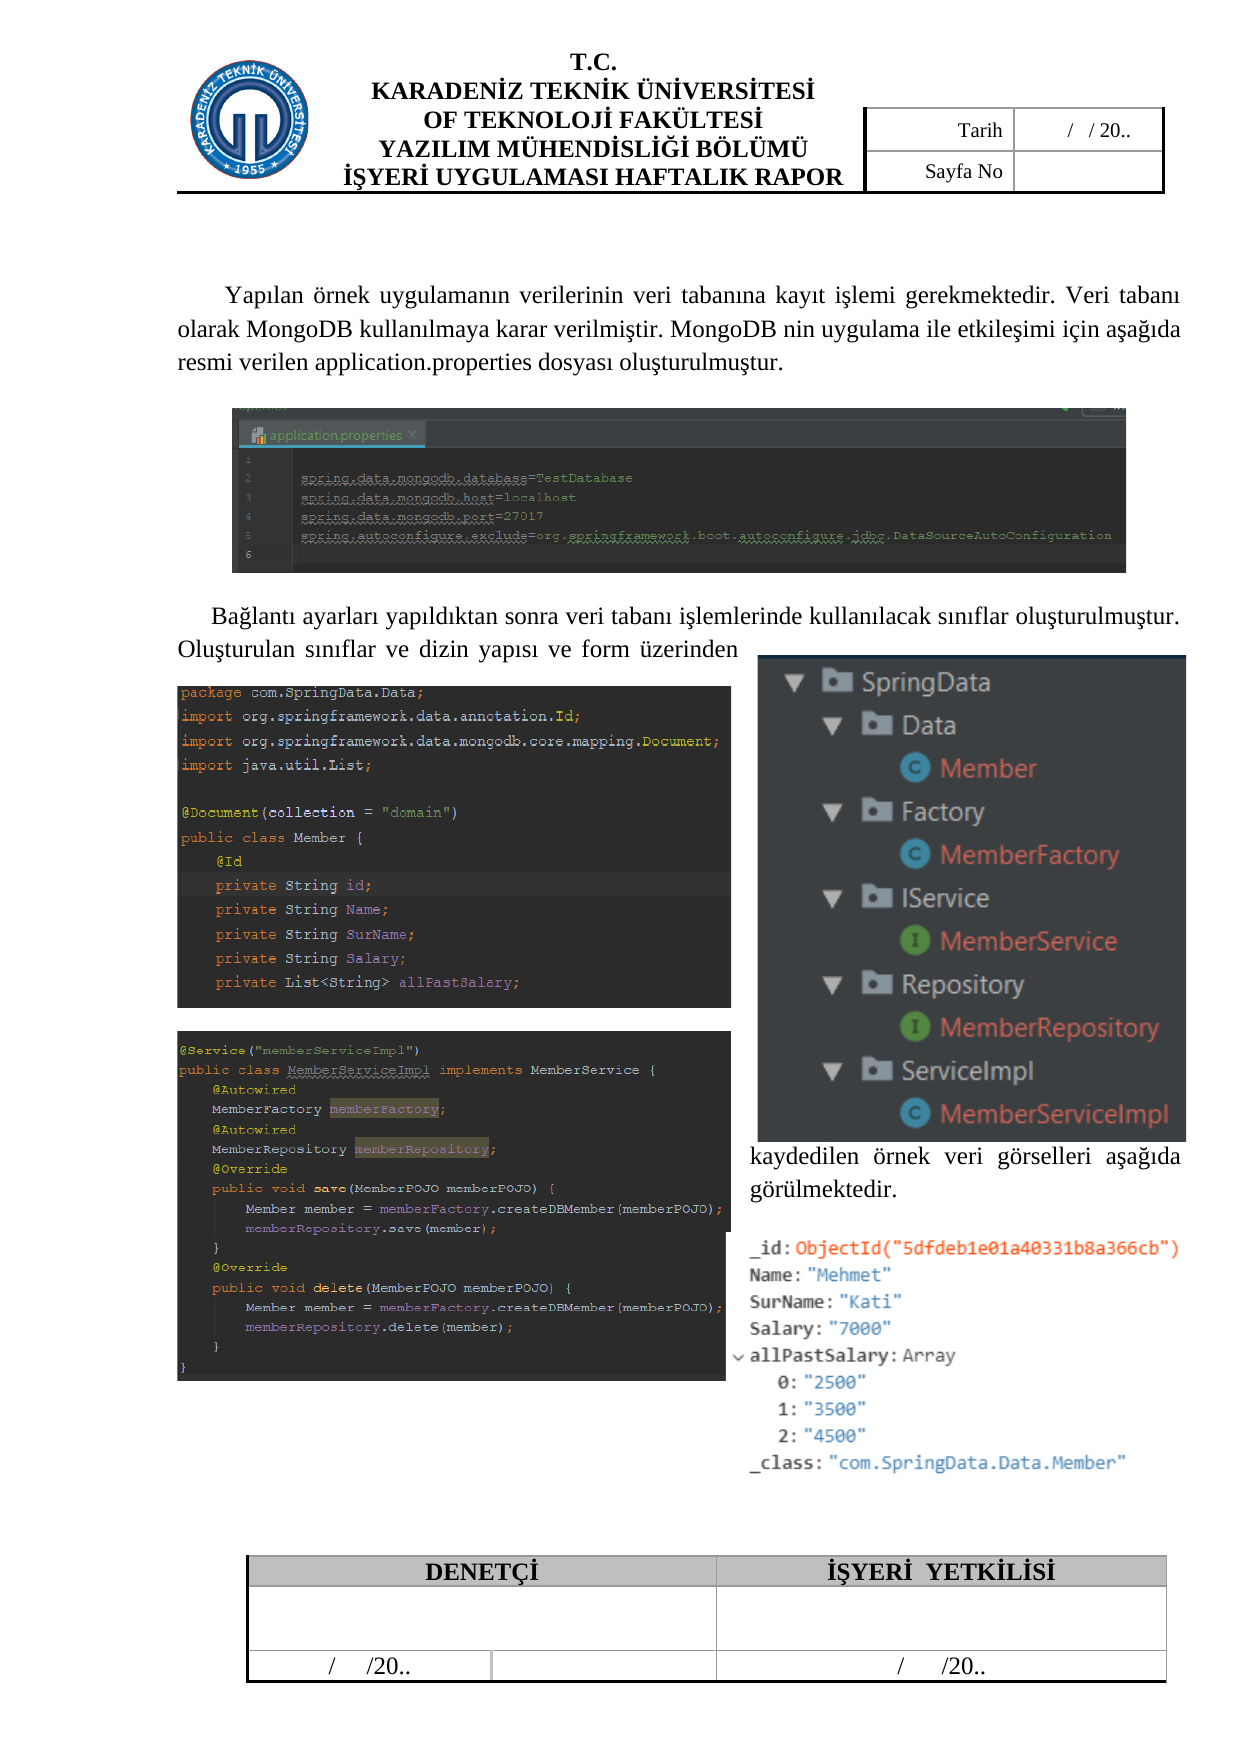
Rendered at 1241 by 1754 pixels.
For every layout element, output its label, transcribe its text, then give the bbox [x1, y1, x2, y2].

table_cell Sayfa No [867, 152, 1013, 191]
table_header DENETÇİ [249, 1557, 716, 1585]
picture [177, 686, 732, 1008]
table_cell [717, 1587, 1166, 1649]
picture [757, 655, 1187, 1142]
table_cell [493, 1651, 716, 1680]
table_cell / /20.. [249, 1651, 490, 1680]
text Yapılan örnek uygulamanın verilerinin veri tabanına kayıt işlemi gerekmektedir. Veri tabanı olarak MongoDB kullanılmaya karar verilmiştir. MongoDB nin uygulama ile etkileşimi için aşağıda resmi verilen application.properties dosyası oluşturulmuştur. [177, 342, 1181, 375]
picture [190, 60, 309, 179]
table_header İŞYERİ YETKİLİSİ [717, 1557, 1166, 1585]
table_cell [1015, 152, 1162, 191]
table_cell Tarih [867, 109, 1013, 150]
picture [232, 408, 1127, 573]
table_cell [249, 1587, 716, 1649]
table_header T.C. KARADENİZ TEKNİK ÜNİVERSİTESİ OF TEKNOLOJİ FAKÜLTESİ YAZILIM MÜHENDİSLİĞİ BÖLÜMÜ İŞYERİ UYGULAMASI HAFTALIK RAPOR [322, 48, 865, 191]
table_header [177, 48, 322, 191]
picture [177, 1031, 1182, 1491]
table_cell / / 20.. [1015, 109, 1162, 150]
table_cell / /20.. [717, 1651, 1166, 1680]
